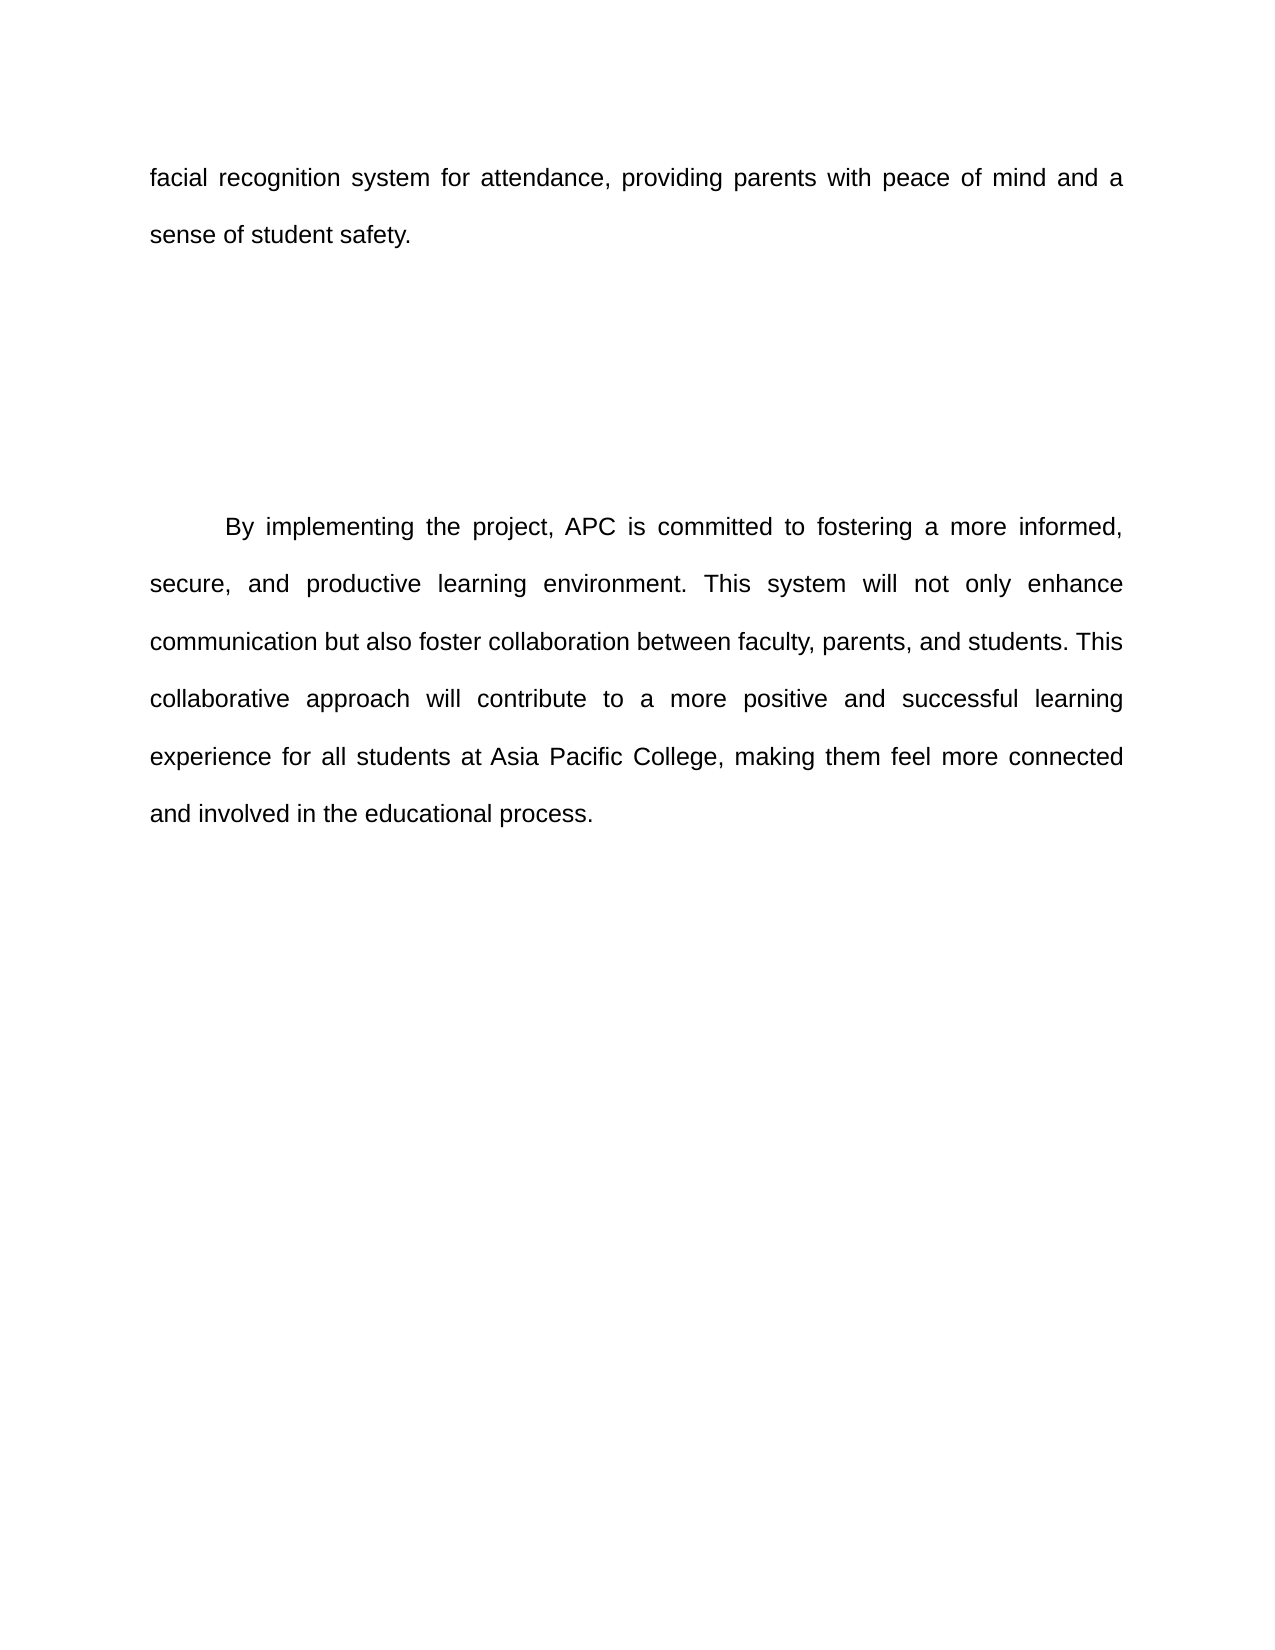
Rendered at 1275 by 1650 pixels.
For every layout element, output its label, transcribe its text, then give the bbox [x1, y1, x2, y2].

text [149, 162, 1125, 249]
text By implementing the project, APC is committed to fostering a more informed, secure, and productive learning environment. This system will not only enhance communication but also foster collaboration between faculty, parents, and students. This collaborative approach will contribute to a more positive and successful learning experience for all students at Asia Pacific College, making them feel more connected and involved in the educational process. [149, 511, 1125, 828]
